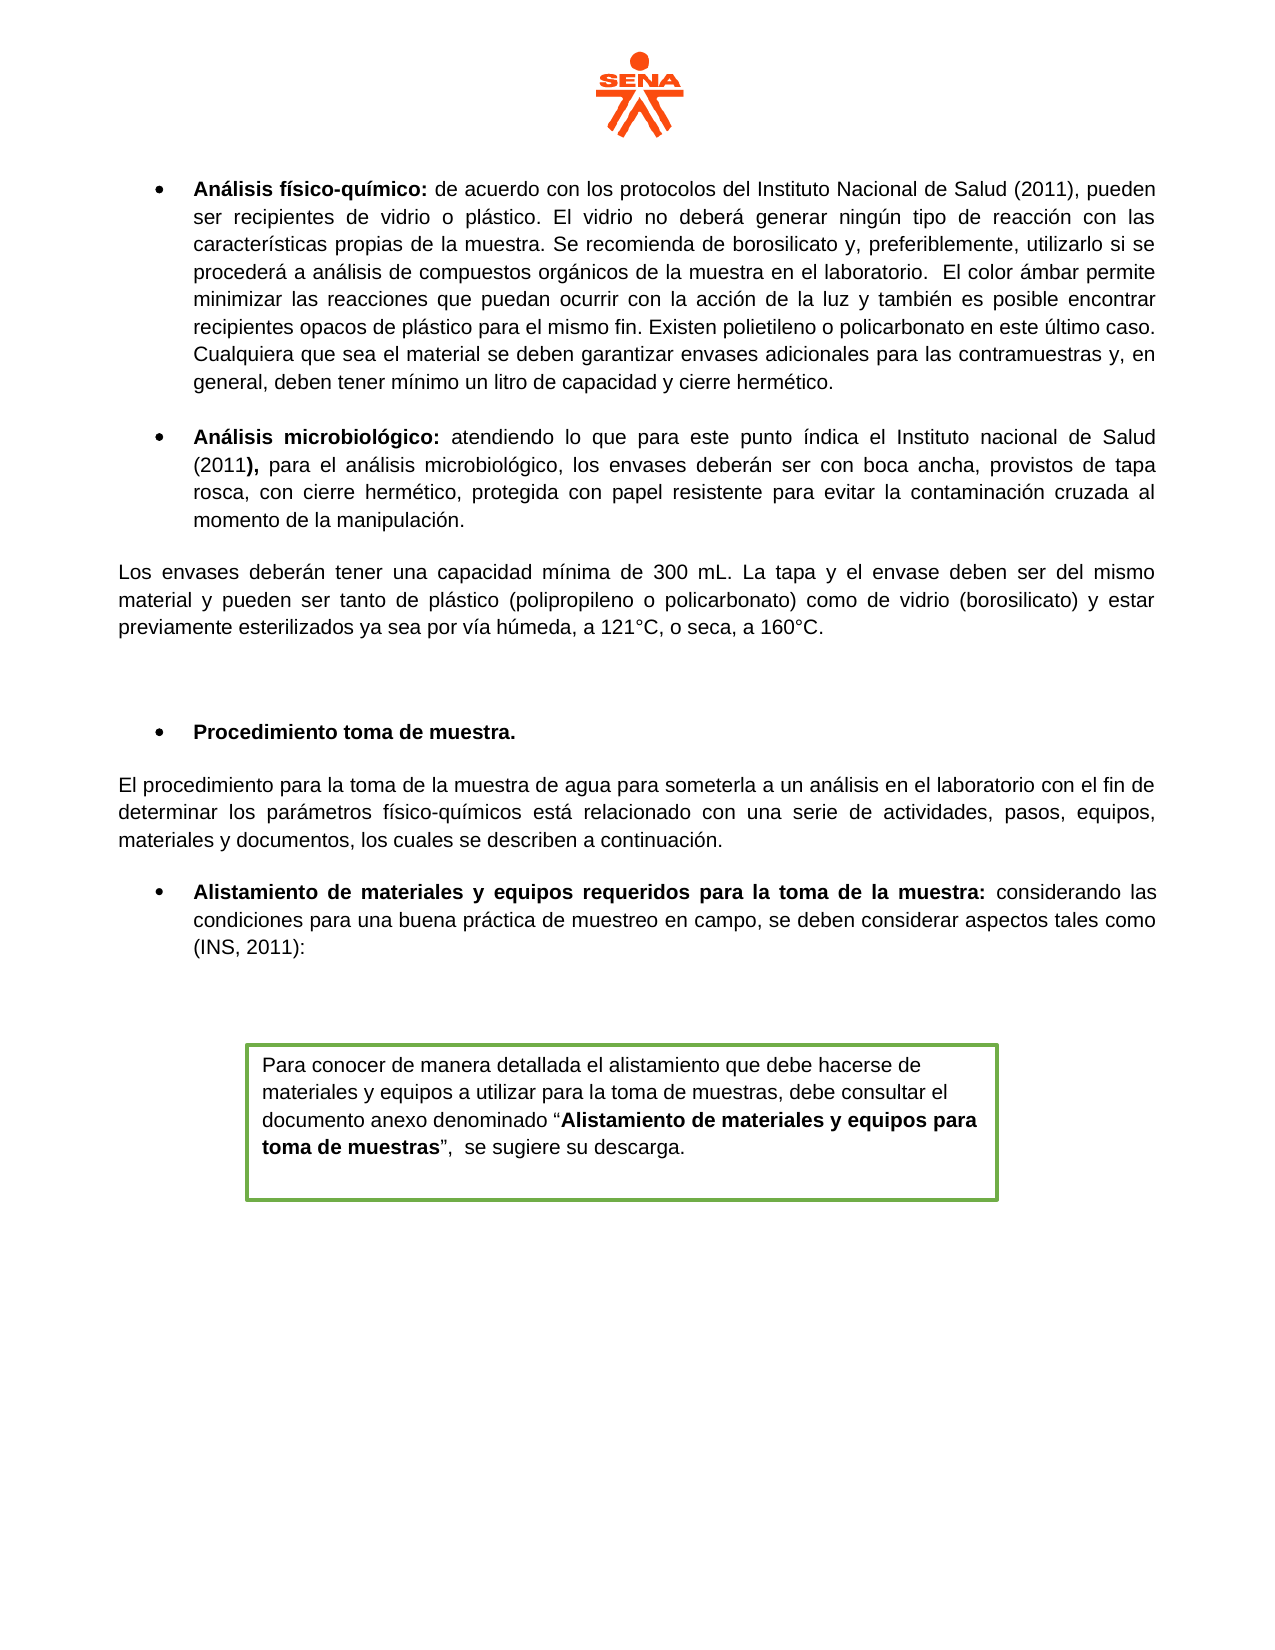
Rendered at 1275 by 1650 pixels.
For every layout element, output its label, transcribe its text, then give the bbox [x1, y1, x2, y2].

list Alistamiento de materiales y equipos requeridos para la toma de la muestra: considerando las condiciones para una buena práctica de muestreo en campo, se deben considerar aspectos tales como (INS, 2011): [156, 880, 1157, 959]
list Procedimiento toma de muestra. [156, 720, 1157, 744]
list Análisis físico-químico: de acuerdo con los protocolos del Instituto Nacional de Salud (2011), pueden ser recipientes de vidrio o plástico. El vidrio no deberá generar ningún tipo de reacción con las características propias de la muestra. Se recomienda de borosilicato y, preferiblemente, utilizarlo si se procederá a análisis de compuestos orgánicos de la muestra en el laboratorio. El color ámbar permite minimizar las reacciones que puedan ocurrir con la acción de la luz y también es posible encontrar recipientes opacos de plástico para el mismo fin. Existen polietileno o policarbonato en este último caso. Cualquiera que sea el material se deben garantizar envases adicionales para las contramuestras y, en general, deben tener mínimo un litro de capacidad y cierre hermético. [156, 177, 1157, 394]
picture [585, 48, 690, 142]
text Los envases deberán tener una capacidad mínima de 300 mL. La tapa y el envase deben ser del mismo material y pueden ser tanto de plástico (polipropileno o policarbonato) como de vidrio (borosilicato) y estar previamente esterilizados ya sea por vía húmeda, a 121°C, o seca, a 160°C. [118, 560, 1157, 639]
text El procedimiento para la toma de la muestra de agua para someterla a un análisis en el laboratorio con el fin de determinar los parámetros físico-químicos está relacionado con una serie de actividades, pasos, equipos, materiales y documentos, los cuales se describen a continuación. [118, 772, 1157, 851]
list Análisis microbiológico: atendiendo lo que para este punto índica el Instituto nacional de Salud (2011), para el análisis microbiológico, los envases deberán ser con boca ancha, provistos de tapa rosca, con cierre hermético, protegida con papel resistente para evitar la contaminación cruzada al momento de la manipulación. [156, 425, 1157, 531]
